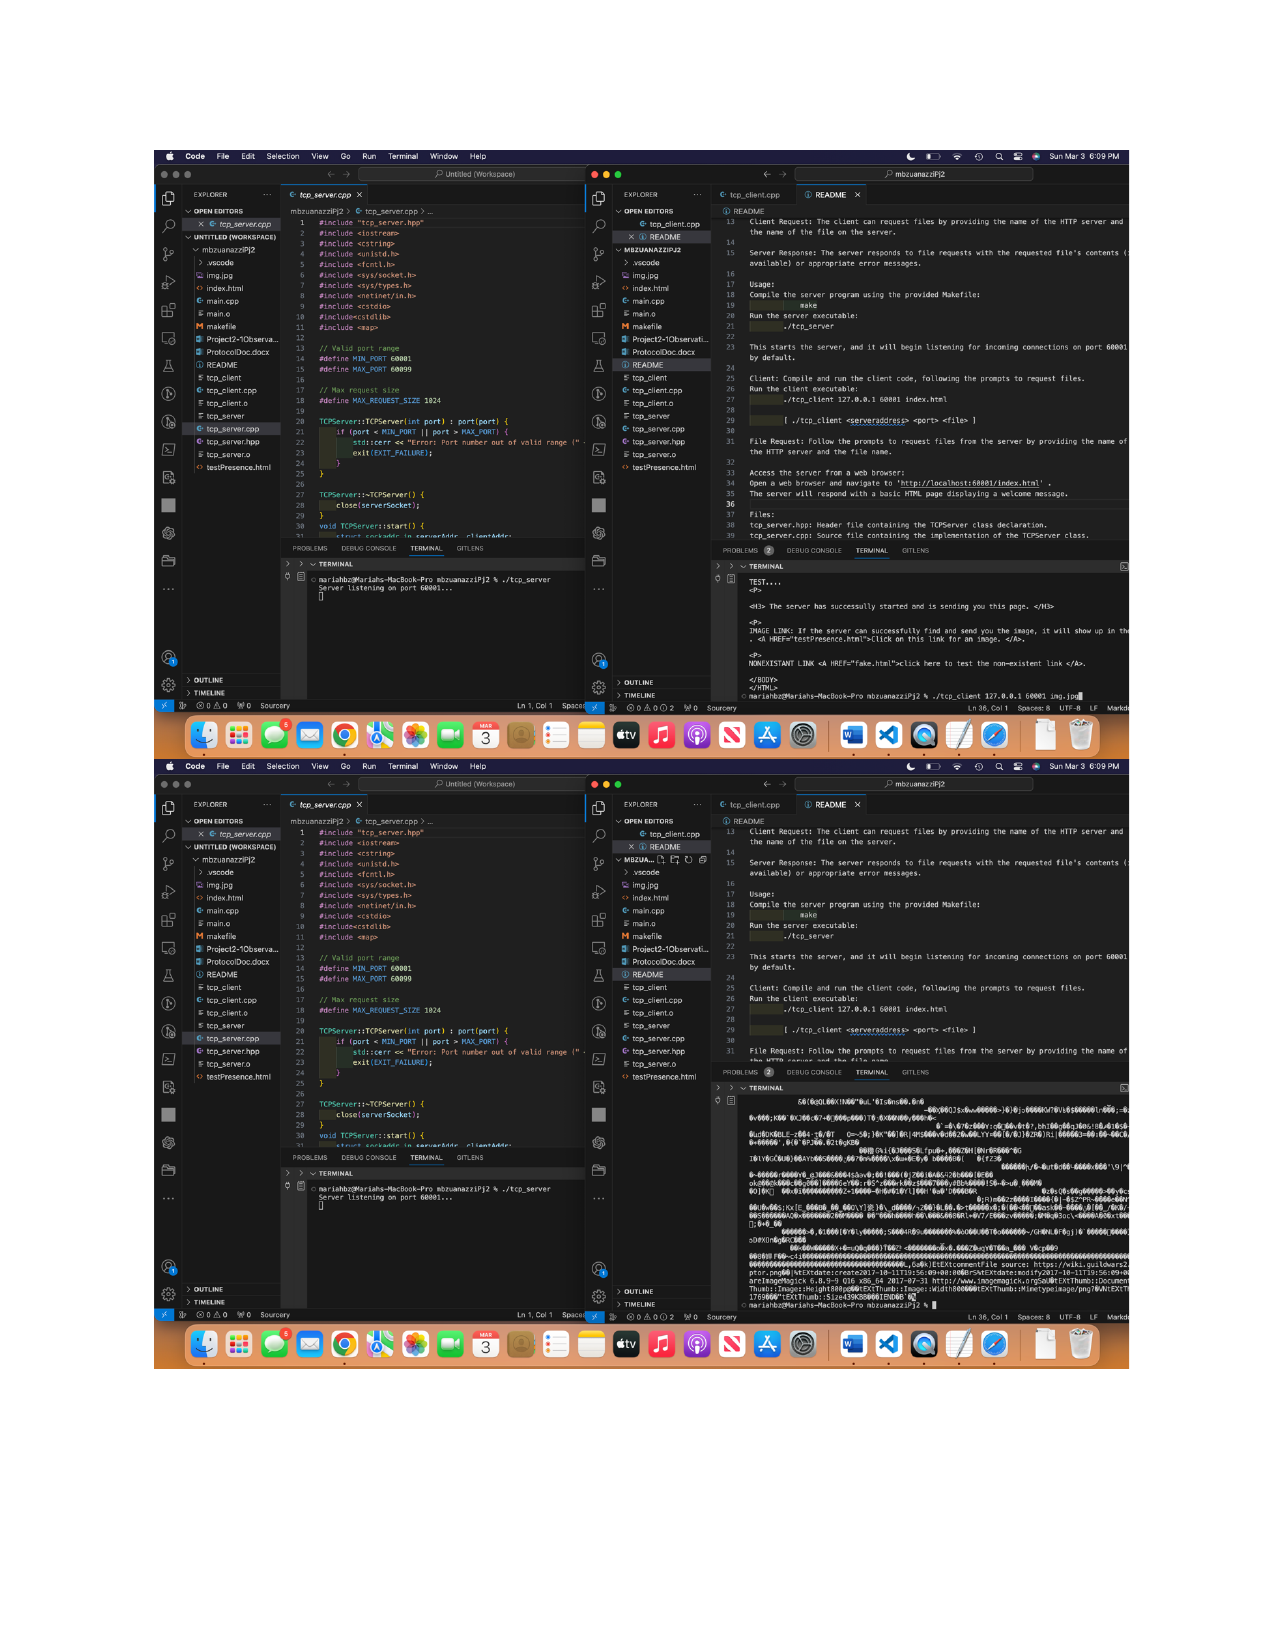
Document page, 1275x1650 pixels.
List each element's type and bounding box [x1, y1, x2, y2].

picture [154, 150, 1130, 1369]
